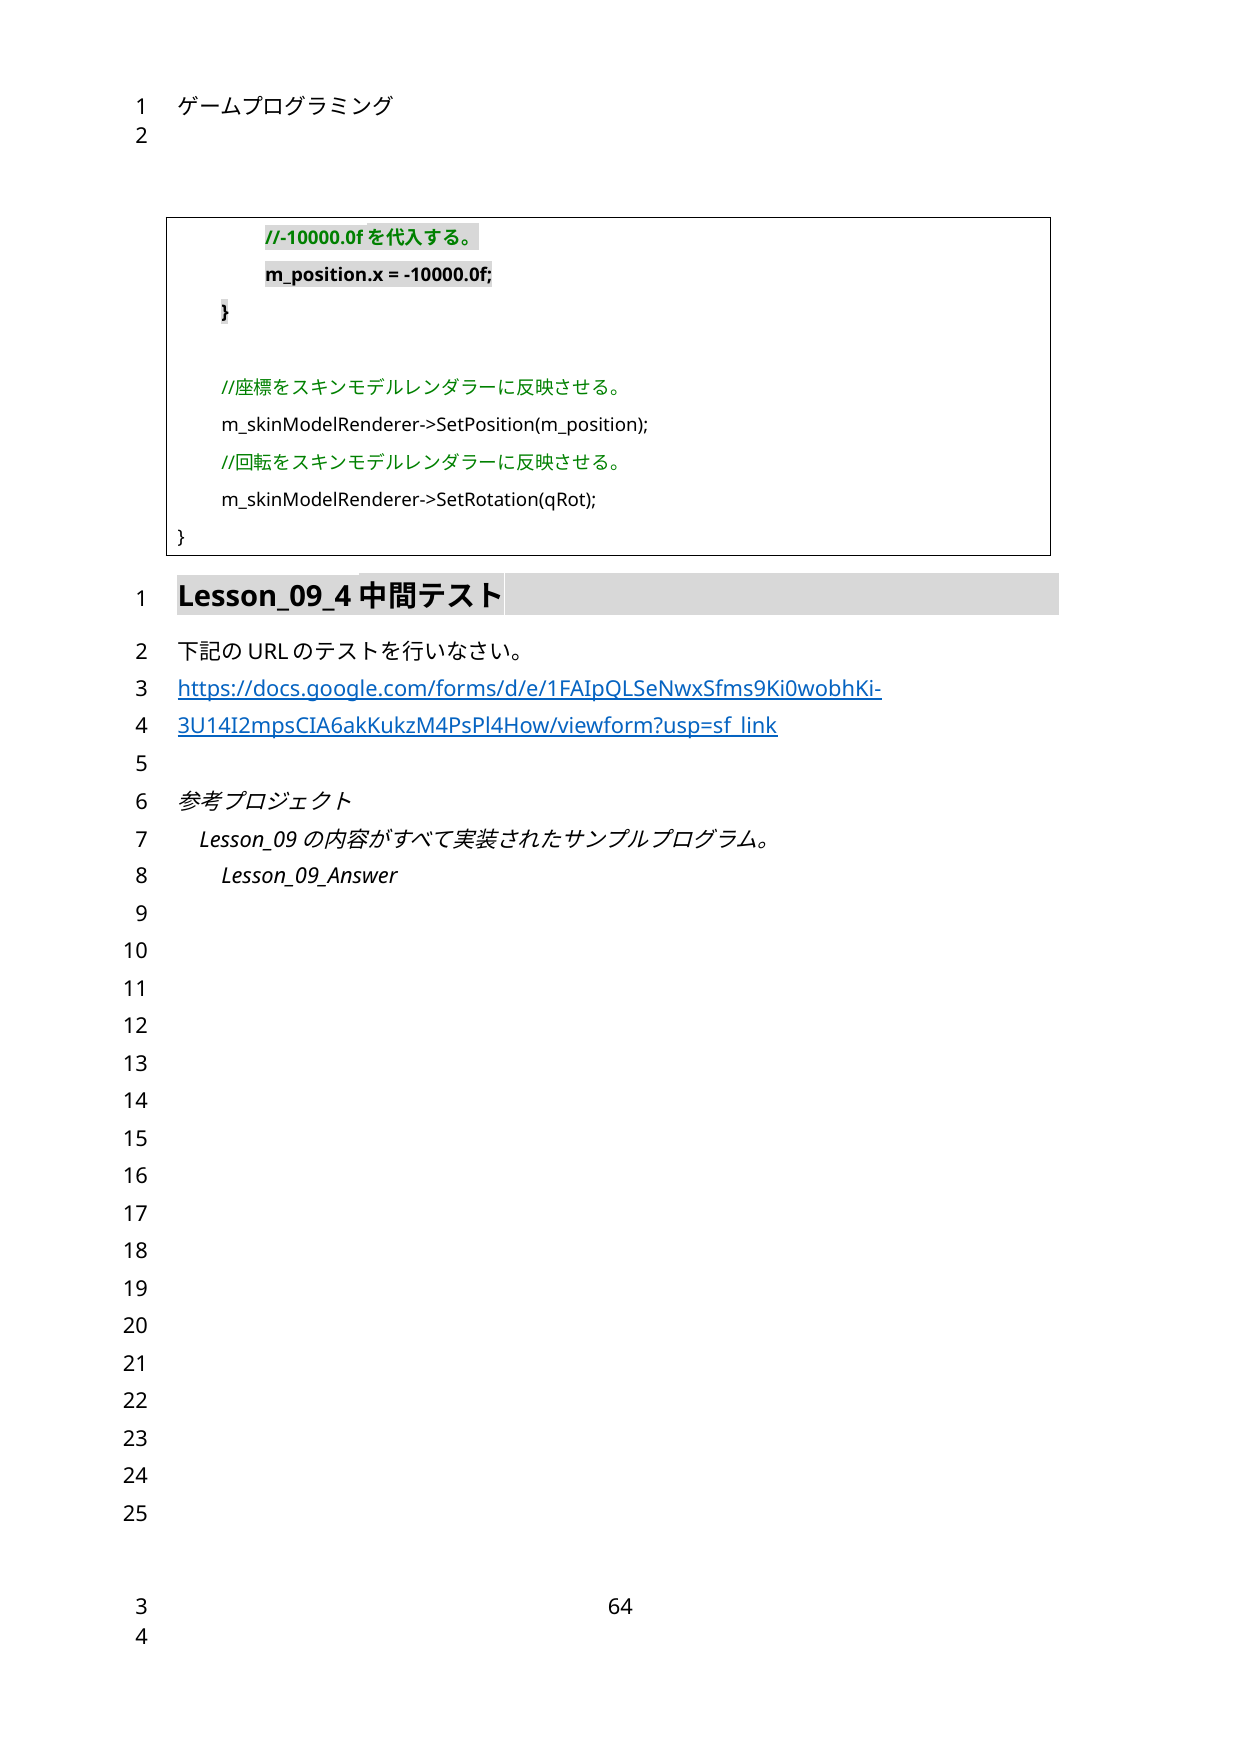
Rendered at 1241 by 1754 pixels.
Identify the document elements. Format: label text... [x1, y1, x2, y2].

text 下記のURLのテストを行いなさい。 [177, 631, 1063, 669]
text Lesson_09の内容がすべて実装されたサンプルプログラム。 [177, 819, 1063, 856]
text https://docs.google.com/forms/d/e/1FAIpQLSeNwxSfms9Ki0wobhKi-3U14I2mpsCIA6akKukzM4PsPl4How/viewform?usp=sf_link [177, 669, 1063, 744]
text 参考プロジェクト [177, 781, 1063, 819]
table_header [167, 218, 1050, 555]
text Lesson_09_Answer [177, 856, 1063, 894]
subtitle Lesson_09_4 中間テスト [177, 556, 1063, 631]
